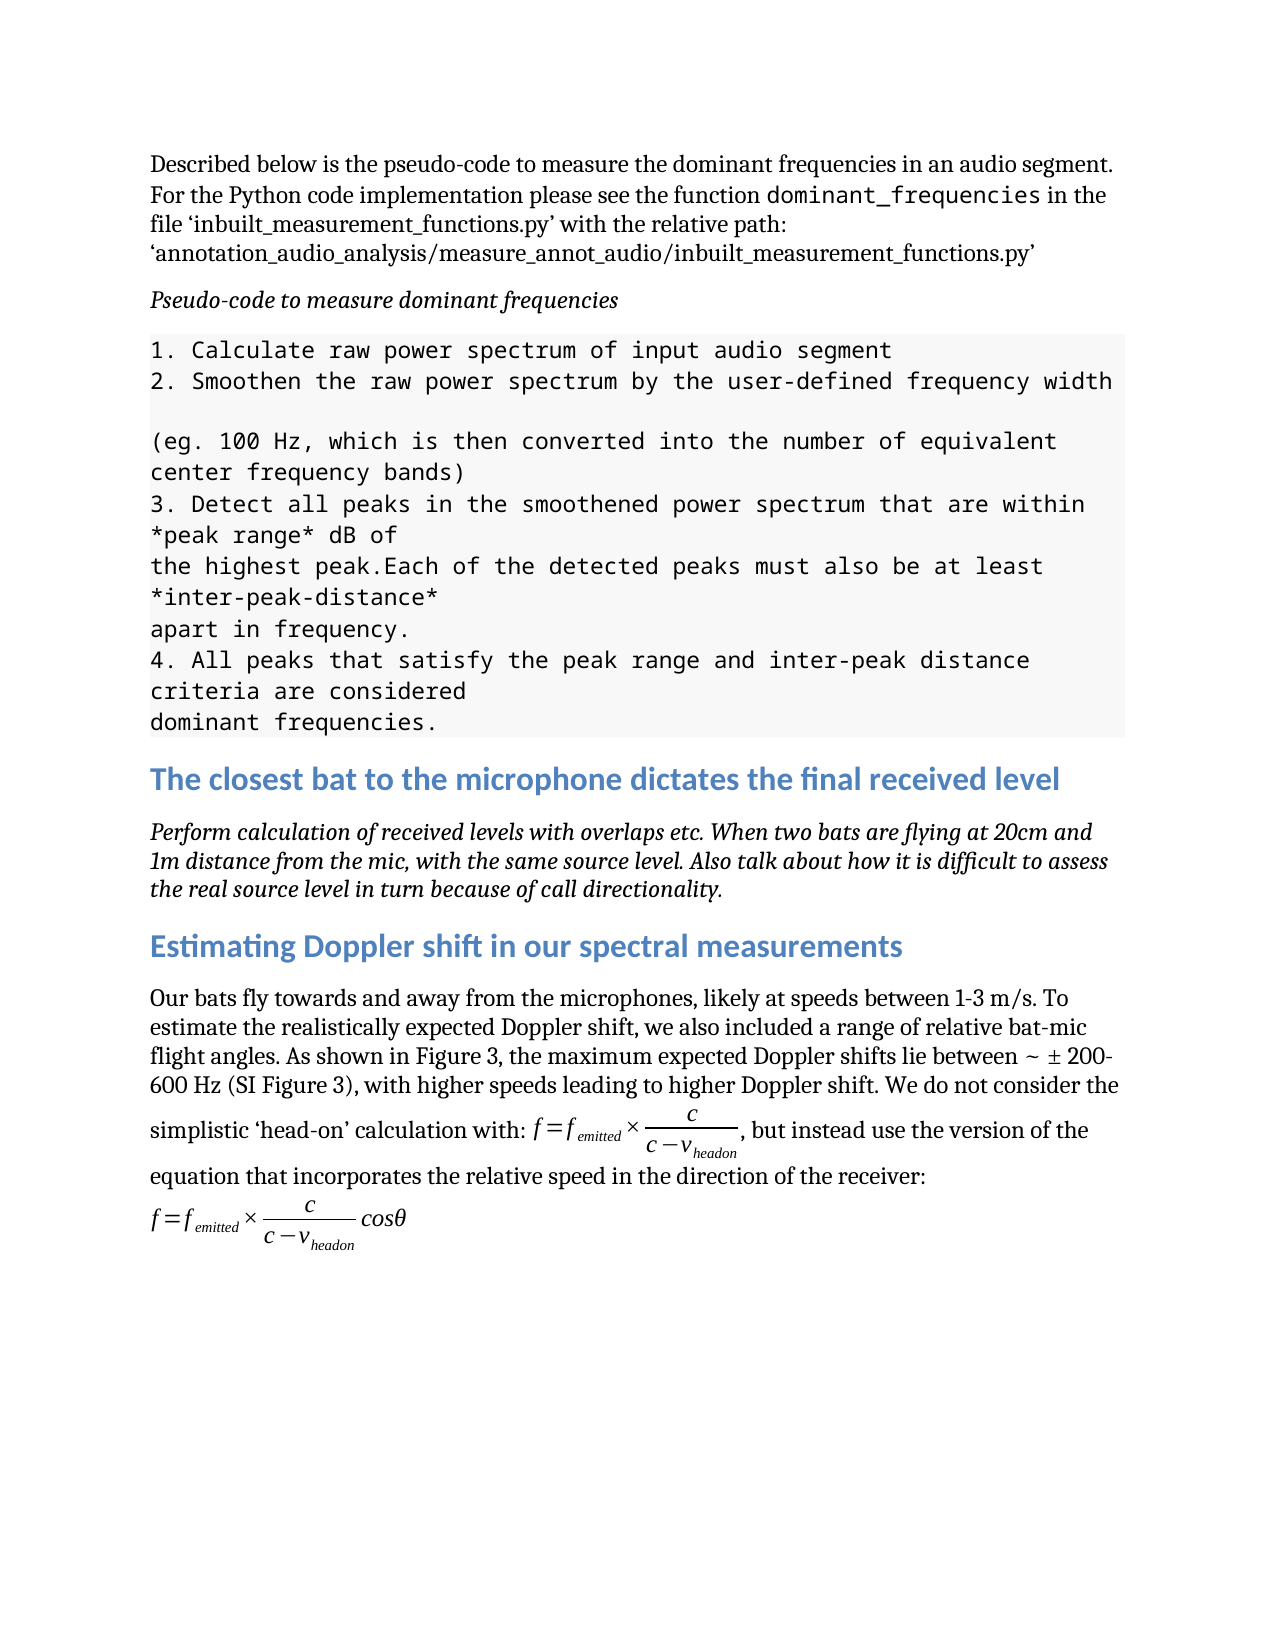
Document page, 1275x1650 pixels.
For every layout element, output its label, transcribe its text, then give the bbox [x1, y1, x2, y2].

subtitle The closest bat to the microphone dictates the final received level [150, 758, 1125, 799]
subtitle Estimating Doppler shift in our spectral measurements [150, 925, 1125, 966]
text Described below is the pseudo-code to measure the dominant frequencies in an audio segment. For the Python code implementation please see the function dominant_frequencies in the file ‘inbuilt_measurement_functions.py’ with the relative path: ‘annotation_audio_analysis/measure_annot_audio/inbuilt_measurement_functions.py’ [150, 150, 1125, 267]
text Our bats fly towards and away from the microphones, likely at speeds between 1-3 m/s. To estimate the realistically expected Doppler shift, we also included a range of relative bat-mic flight angles. As shown in Figure 3, the maximum expected Doppler shifts lie between ~ 200-600 Hz (SI Figure 3), with higher speeds leading to higher Doppler shift. We do not consider the simplistic ‘head-on’ calculation with: , but instead use the version of the equation that incorporates the relative speed in the direction of the receiver: [150, 984, 1125, 1253]
text Pseudo-code to measure dominant frequencies [150, 286, 1125, 315]
text Perform calculation of received levels with overlaps etc. When two bats are flying at 20cm and 1m distance from the mic, with the same source level. Also talk about how it is difficult to assess the real source level in turn because of call directionality. [150, 818, 1125, 904]
text 1. Calculate raw power spectrum of input audio segment 2. Smoothen the raw power spectrum by the user-defined frequency width (eg. 100 Hz, which is then converted into the number of equivalent center frequency bands) 3. Detect all peaks in the smoothened power spectrum that are within *peak range* dB of the highest peak.Each of the detected peaks must also be at least *inter-peak-distance* apart in frequency. 4. All peaks that satisfy the peak range and inter-peak distance criteria are considered dominant frequencies. [150, 334, 1125, 737]
